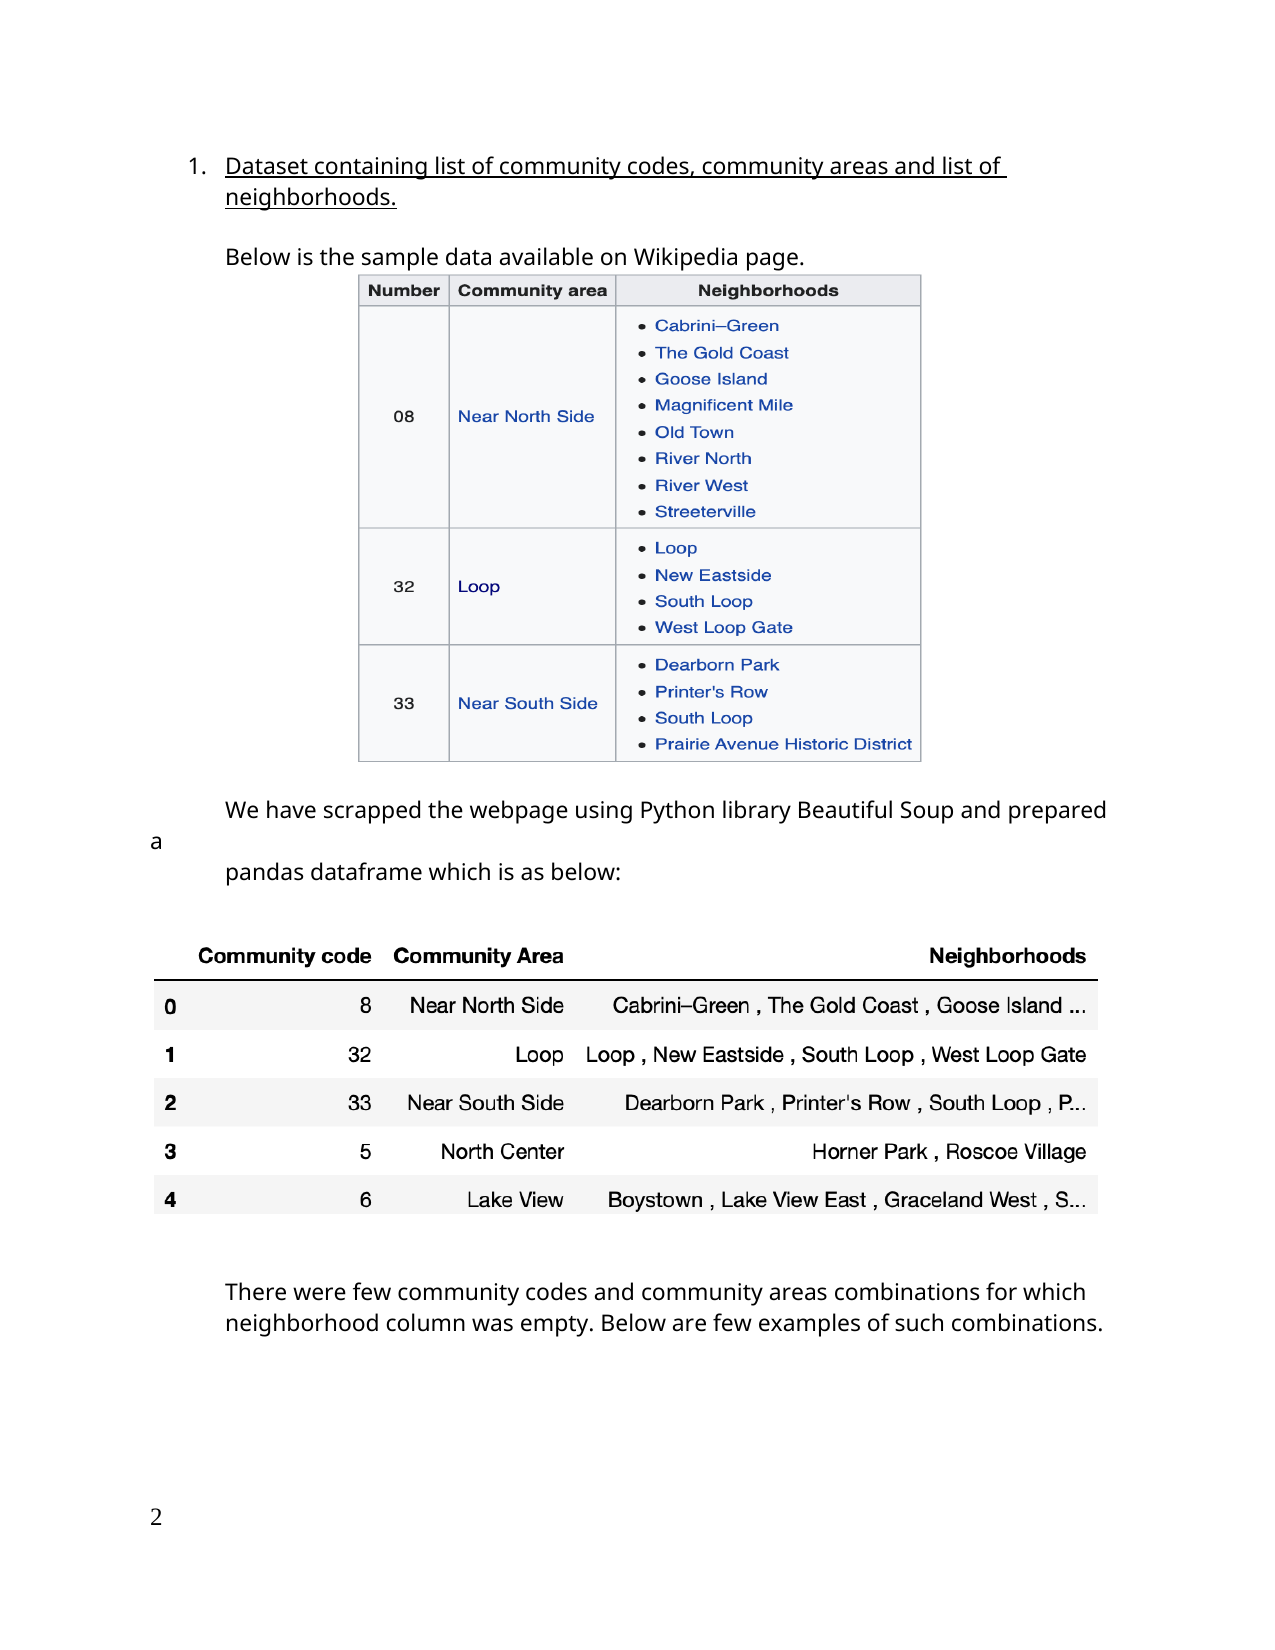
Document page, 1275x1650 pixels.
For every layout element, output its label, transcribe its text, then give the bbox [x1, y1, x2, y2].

text Below is the sample data available on Wikipedia page. [150, 241, 1125, 272]
picture [351, 272, 924, 763]
text We have scrapped the webpage using Python library Beautiful Soup and prepared a [150, 794, 1125, 856]
picture [150, 918, 1125, 1214]
list Dataset containing list of community codes, community areas and list of neighborhoods. [187, 150, 1125, 212]
text pandas dataframe which is as below: [150, 856, 1125, 887]
text There were few community codes and community areas combinations for which neighborhood column was empty. Below are few examples of such combinations. [225, 1276, 1125, 1338]
